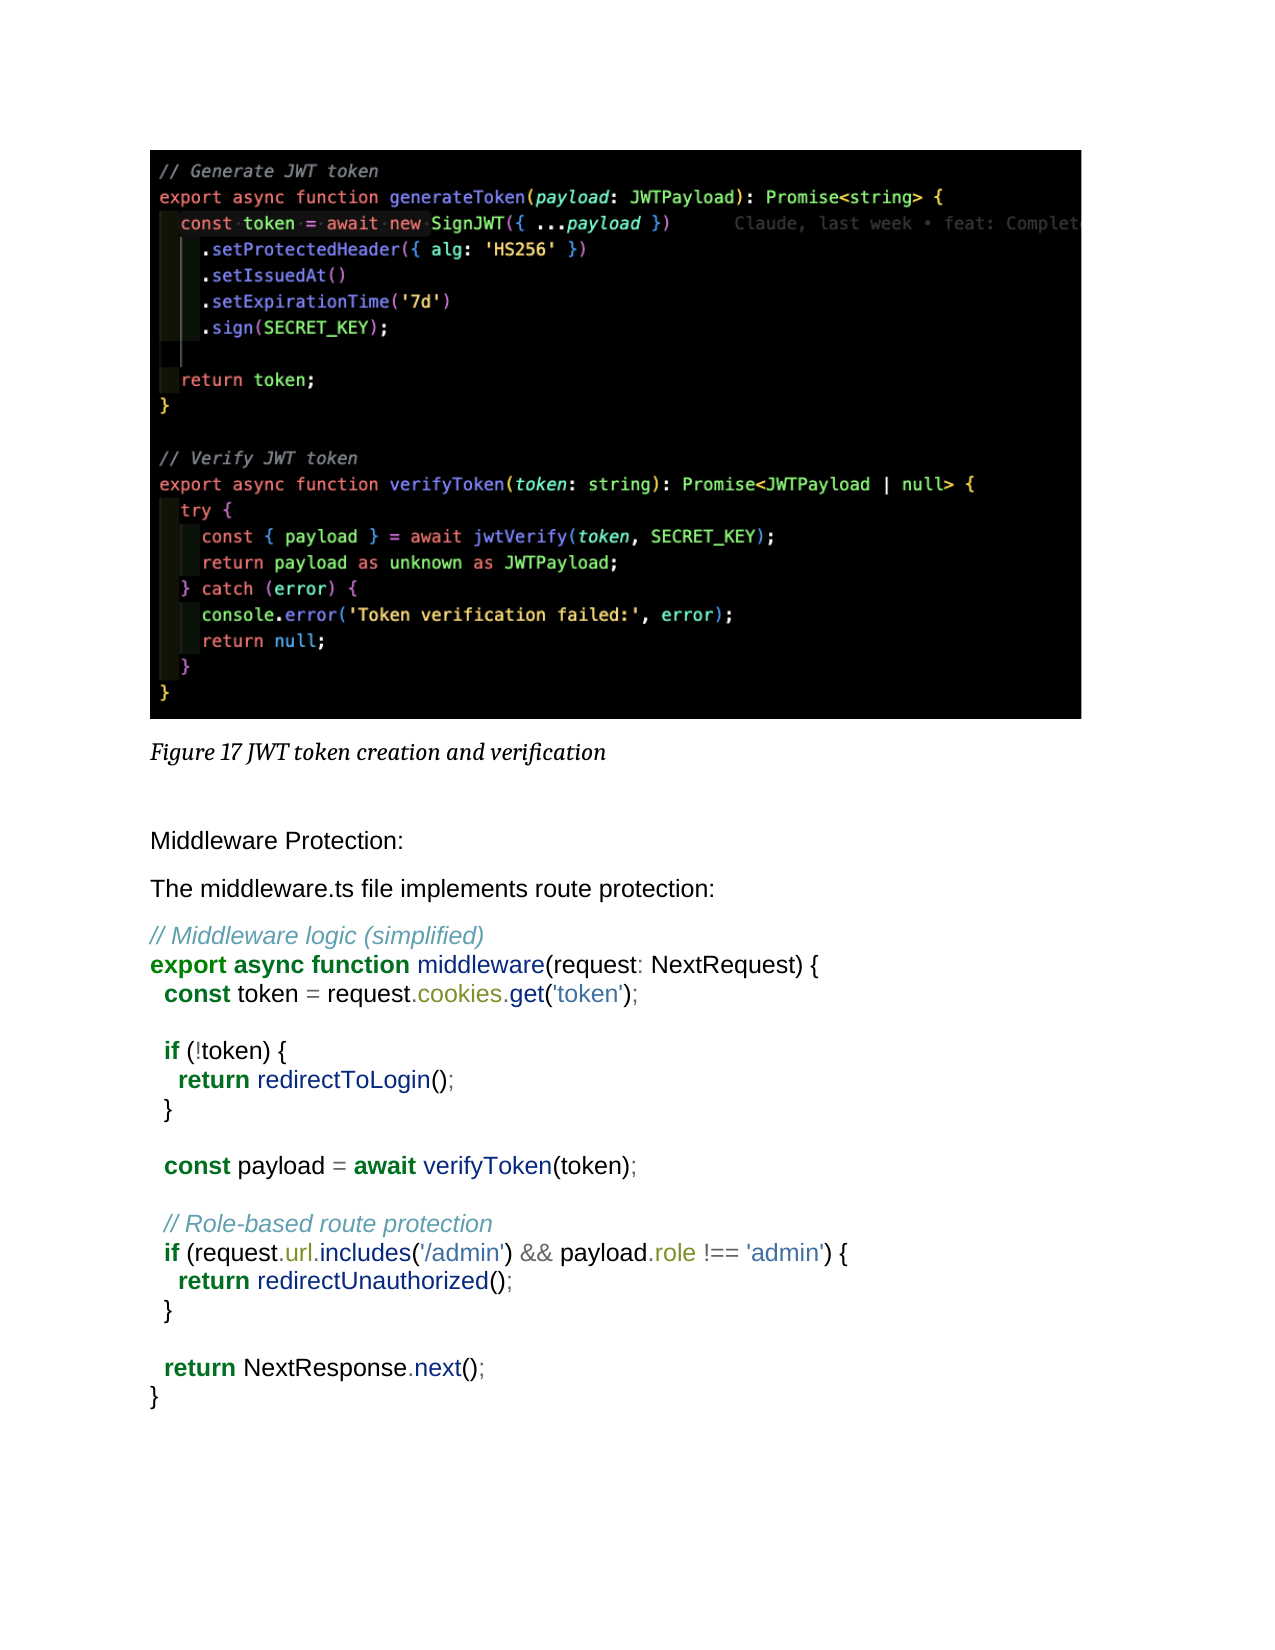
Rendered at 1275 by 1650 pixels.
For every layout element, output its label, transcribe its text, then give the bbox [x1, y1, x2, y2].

picture [150, 150, 1082, 719]
text Middleware Protection: [150, 826, 1125, 855]
text The middleware.ts file implements route protection: [150, 874, 1125, 902]
text // Middleware logic (simplified) export async function middleware(request: NextRequest) { const token = request.cookies.get('token'); if (!token) { return redirectToLogin(); } const payload = await verifyToken(token); // Role-based route protection if (request.url.includes('/admin') && payload.role !== 'admin') { return redirectUnauthorized(); } return NextResponse.next(); } [150, 921, 1125, 1410]
